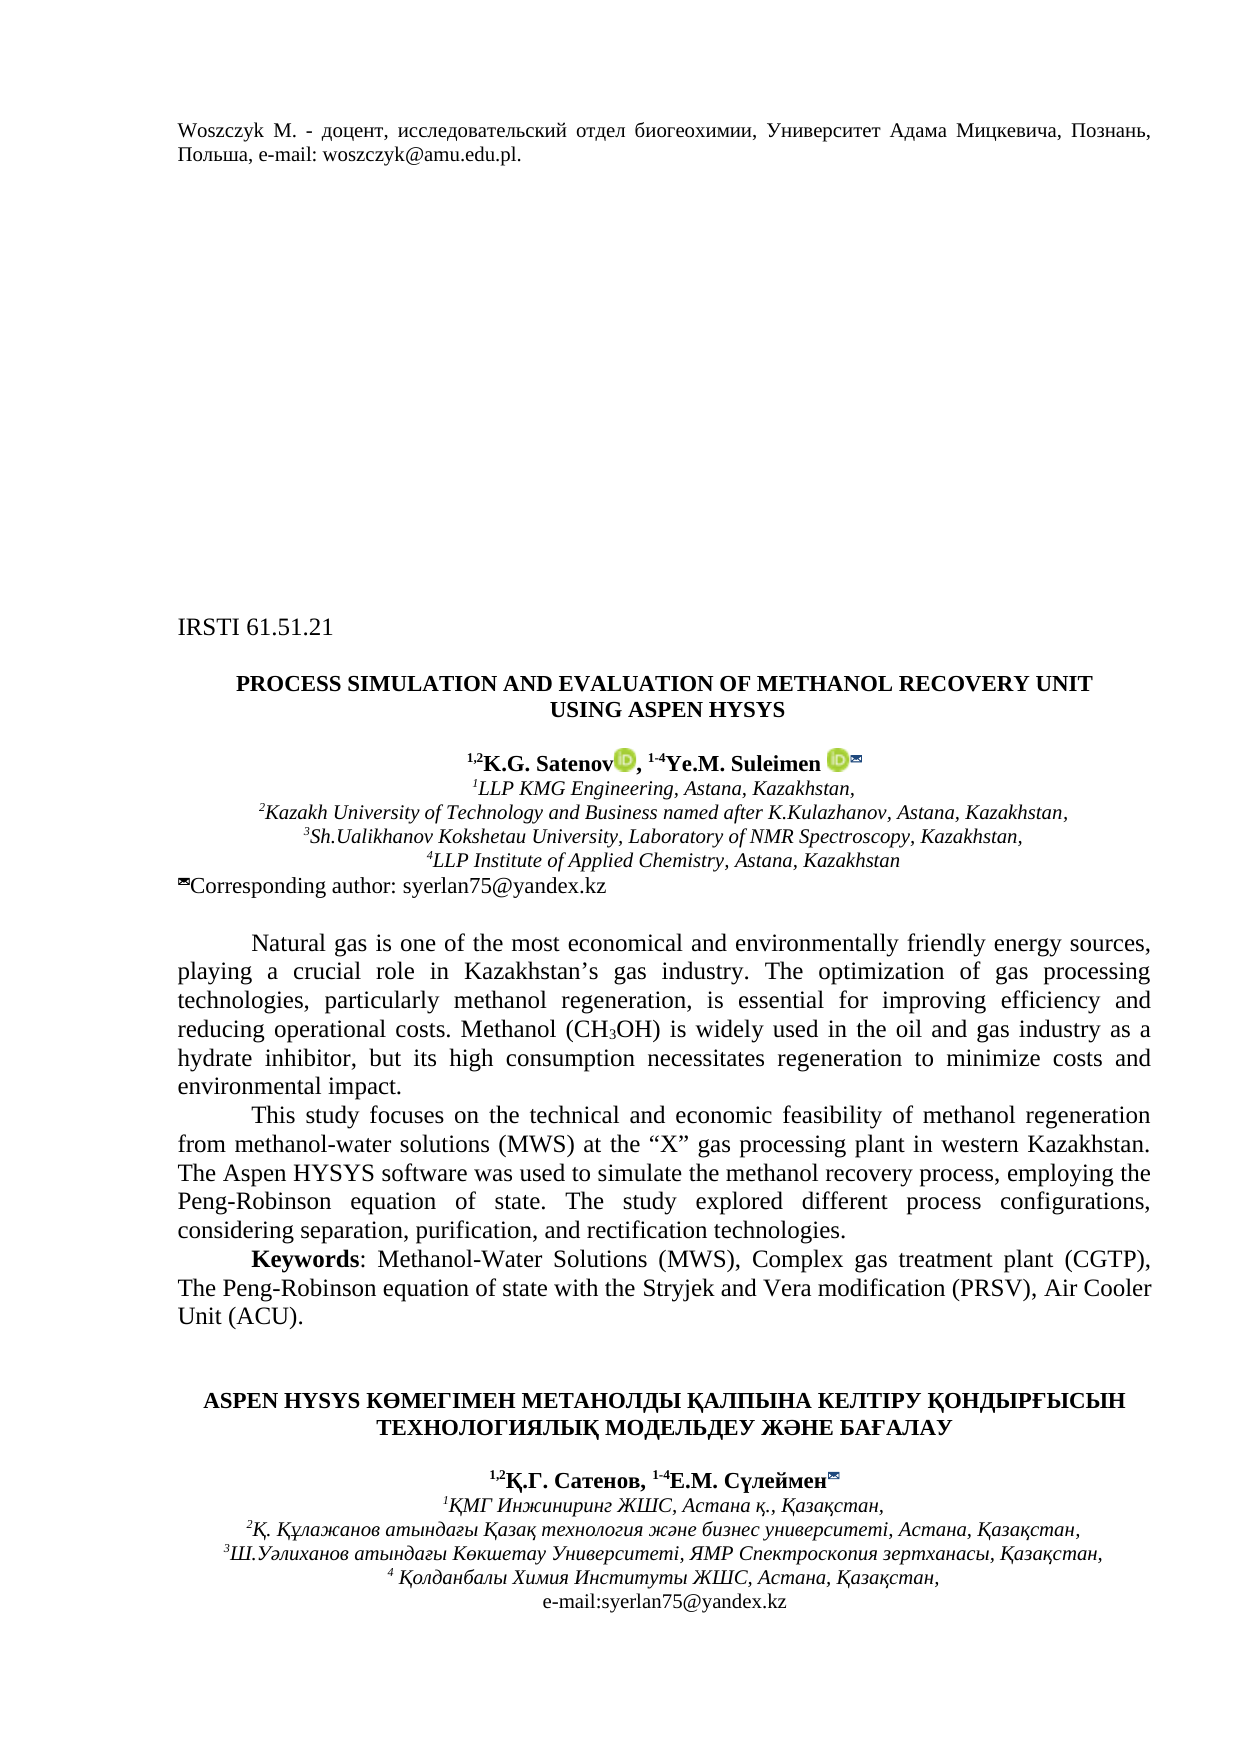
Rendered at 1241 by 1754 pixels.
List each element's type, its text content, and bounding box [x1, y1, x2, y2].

text 3Sh.Ualikhanov Kokshetau University, Laboratory of NMR Spectroscopy, Kazakhstan, [177, 824, 1152, 848]
text PROCESS SIMULATION AND EVALUATION OF METHANOL RECOVERY UNIT [177, 670, 1152, 696]
text Keywords: Methanol-Water Solutions (MWS), Complex gas treatment plant (CGTP), The Peng-Robinson equation of state with the Stryjek and Vera modification (PRSV), Air Cooler Unit (ACU). [177, 1244, 1152, 1330]
text 1,2K.G. Satenov, 1-4Ye.M. Suleimen [177, 749, 1152, 776]
text 4 Қолданбалы Химия Институты ЖШС, Астана, Қазақстан, [177, 1565, 1152, 1589]
text IRSTI 61.51.21 [177, 612, 1152, 641]
text Corresponding author: syerlan75@yandex.kz [177, 872, 1152, 899]
text 2Kazakh University of Technology and Business named after K.Kulazhanov, Astana, Kazakhstan, [177, 800, 1152, 824]
text 1,2Қ.Г. Сатенов, 1-4Е.М. Сүлеймен [177, 1467, 1152, 1493]
text Woszczyk M. - доцент, исследовательский отдел биогеохимии, Университет Адама Мицкевича, Познань, Польша, е-mail: woszczyk@amu.edu.pl. [177, 118, 1152, 166]
text e-mail:syerlan75@yandex.kz [177, 1589, 1152, 1613]
text 4LLP Institute of Applied Chemistry, Astana, Kazakhstan [177, 848, 1152, 872]
text USING ASPEN HYSYS [177, 696, 1152, 722]
text 2Қ. Құлажанов атындағы Қазақ технология және бизнес университеті, Астана, Қазақстан, [177, 1517, 1152, 1541]
picture [827, 748, 850, 772]
text 3Ш.Уәлиханов атындағы Көкшетау Университеті, ЯМР Спектроскопия зертханасы, Қазақстан, [177, 1541, 1152, 1565]
text This study focuses on the technical and economic feasibility of methanol regeneration from methanol-water solutions (MWS) at the “X” gas processing plant in western Kazakhstan. The Aspen HYSYS software was used to simulate the methanol recovery process, employing the Peng-Robinson equation of state. The study explored different process configurations, considering separation, purification, and rectification technologies. [177, 1100, 1152, 1244]
text 1ҚМГ Инжиниринг ЖШС, Астана қ., Қазақстан, [177, 1493, 1152, 1517]
picture [613, 748, 637, 772]
text ASPEN HYSYS КӨМЕГІМЕН МЕТАНОЛДЫ ҚАЛПЫНА КЕЛТІРУ ҚОНДЫРҒЫСЫН ТЕХНОЛОГИЯЛЫҚ МОДЕЛЬДЕУ ЖӘНЕ БАҒАЛАУ [177, 1388, 1152, 1440]
text Natural gas is one of the most economical and environmentally friendly energy sources, playing a crucial role in Kazakhstan’s gas industry. The optimization of gas processing technologies, particularly methanol regeneration, is essential for improving efficiency and reducing operational costs. Methanol (CH3OH) is widely used in the oil and gas industry as a hydrate inhibitor, but its high consumption necessitates regeneration to minimize costs and environmental impact. [177, 928, 1152, 1100]
text 1LLP KMG Engineering, Astana, Kazakhstan, [177, 776, 1152, 800]
